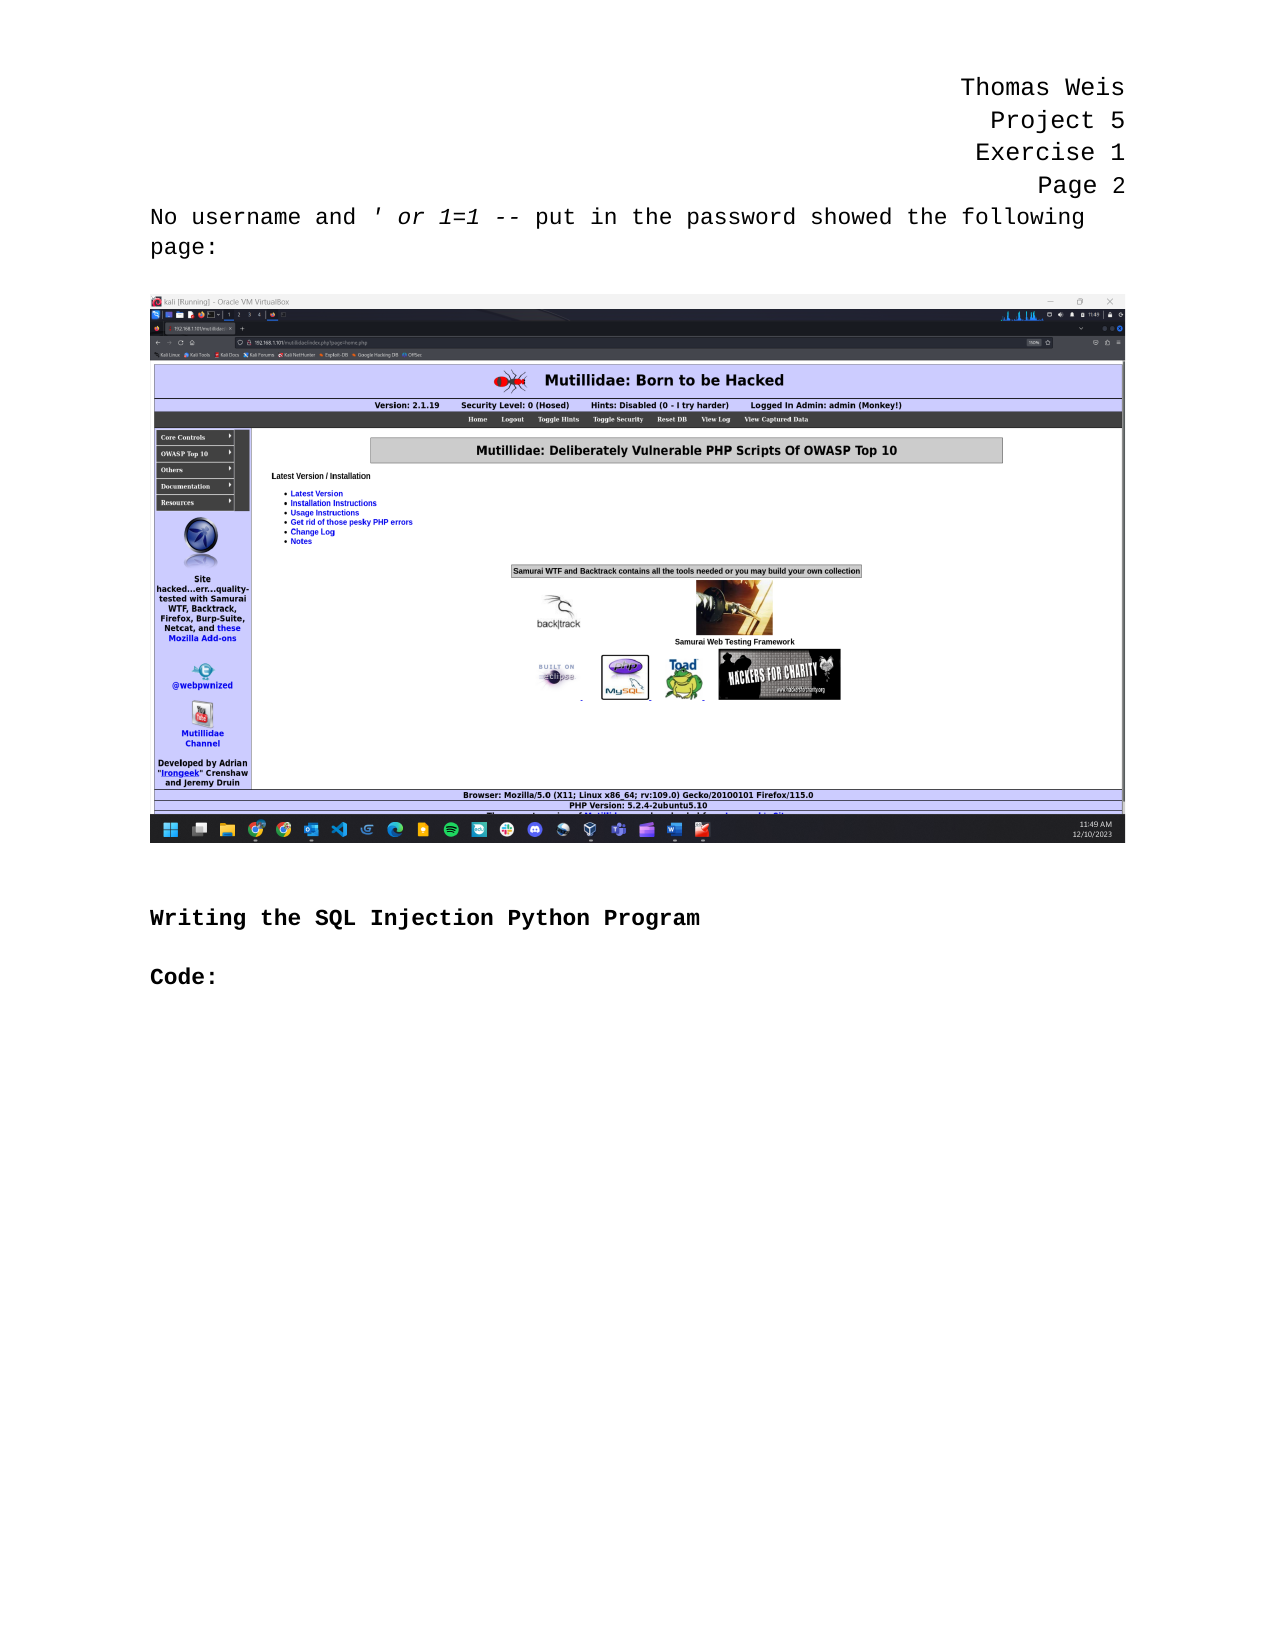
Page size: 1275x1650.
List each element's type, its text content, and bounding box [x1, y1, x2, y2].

text Writing the SQL Injection Python Program [150, 906, 1125, 932]
picture [150, 294, 1125, 843]
text Code: [150, 966, 1125, 992]
text No username and ' or 1=1 -- put in the password showed the following page: [150, 205, 1125, 261]
